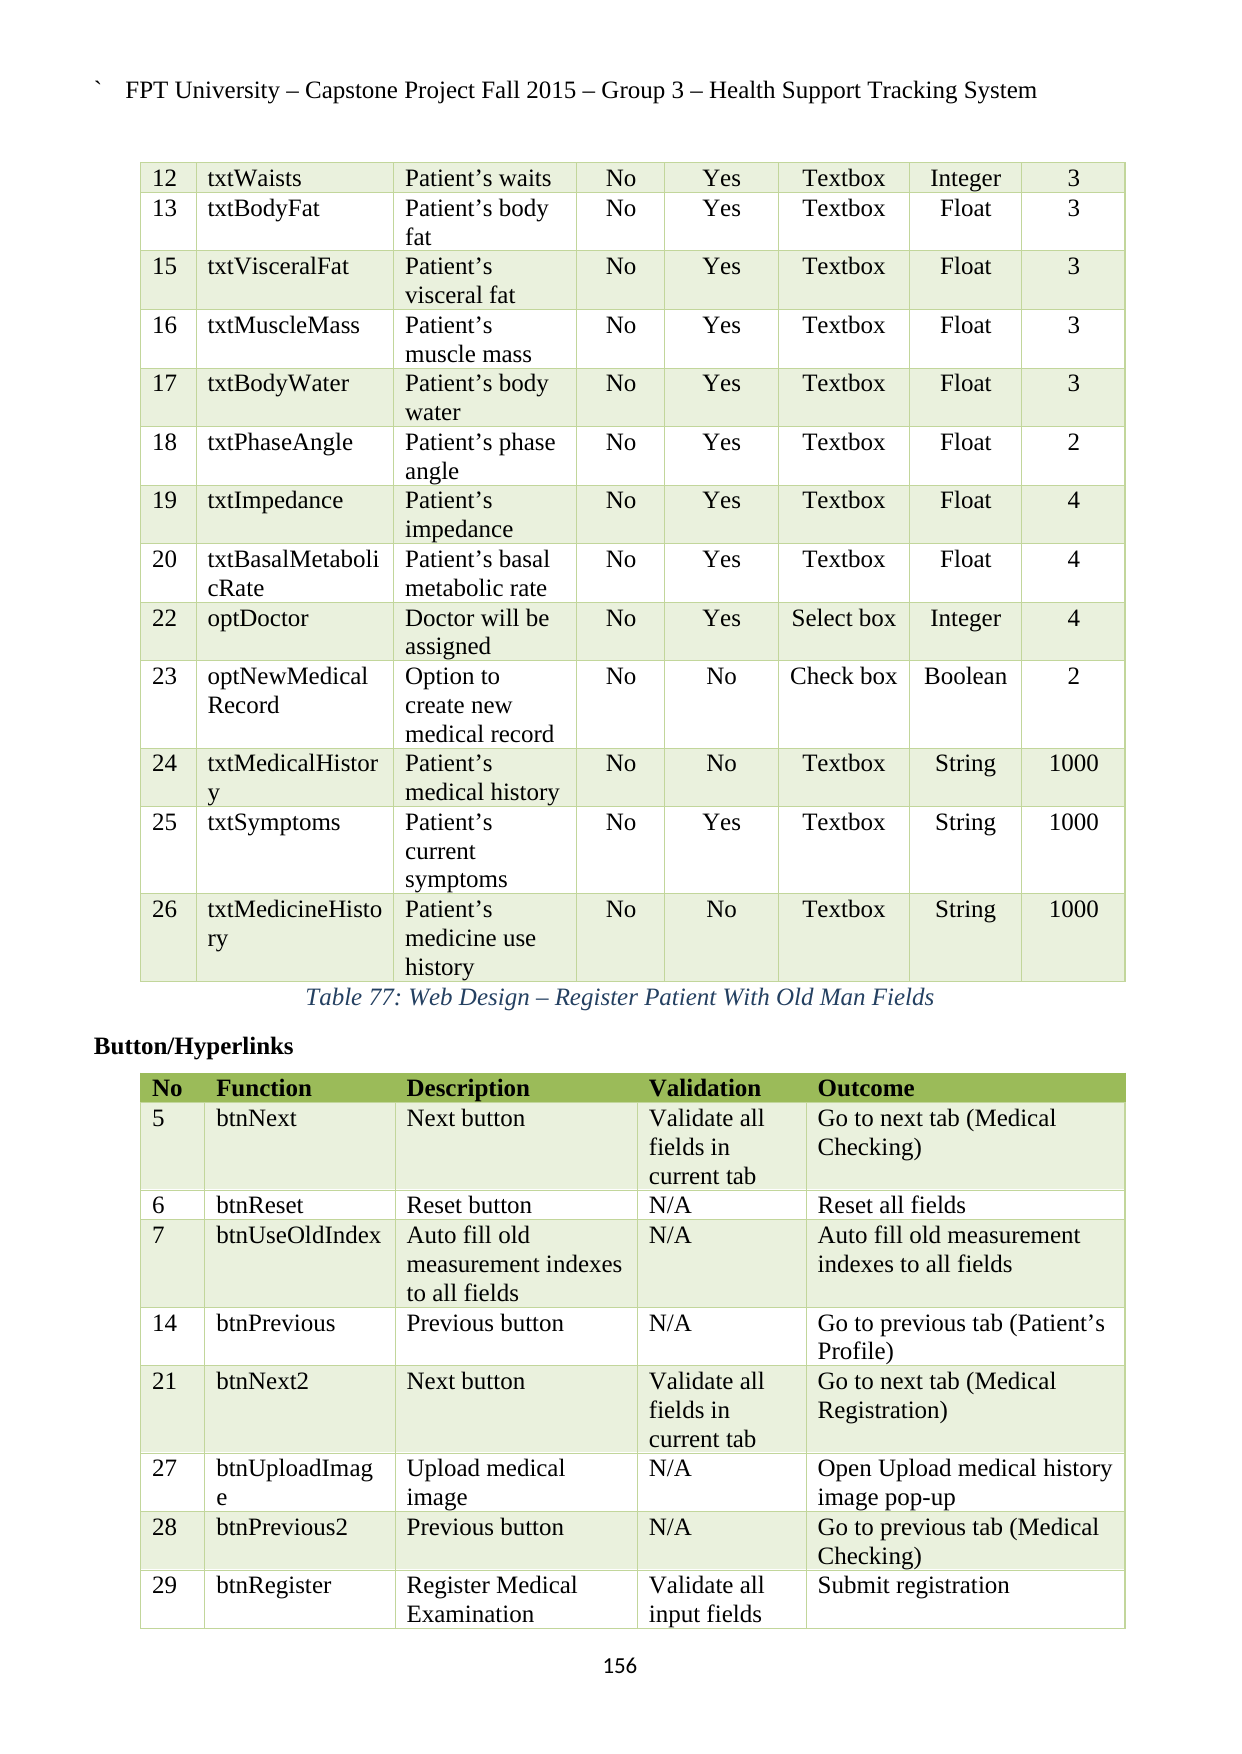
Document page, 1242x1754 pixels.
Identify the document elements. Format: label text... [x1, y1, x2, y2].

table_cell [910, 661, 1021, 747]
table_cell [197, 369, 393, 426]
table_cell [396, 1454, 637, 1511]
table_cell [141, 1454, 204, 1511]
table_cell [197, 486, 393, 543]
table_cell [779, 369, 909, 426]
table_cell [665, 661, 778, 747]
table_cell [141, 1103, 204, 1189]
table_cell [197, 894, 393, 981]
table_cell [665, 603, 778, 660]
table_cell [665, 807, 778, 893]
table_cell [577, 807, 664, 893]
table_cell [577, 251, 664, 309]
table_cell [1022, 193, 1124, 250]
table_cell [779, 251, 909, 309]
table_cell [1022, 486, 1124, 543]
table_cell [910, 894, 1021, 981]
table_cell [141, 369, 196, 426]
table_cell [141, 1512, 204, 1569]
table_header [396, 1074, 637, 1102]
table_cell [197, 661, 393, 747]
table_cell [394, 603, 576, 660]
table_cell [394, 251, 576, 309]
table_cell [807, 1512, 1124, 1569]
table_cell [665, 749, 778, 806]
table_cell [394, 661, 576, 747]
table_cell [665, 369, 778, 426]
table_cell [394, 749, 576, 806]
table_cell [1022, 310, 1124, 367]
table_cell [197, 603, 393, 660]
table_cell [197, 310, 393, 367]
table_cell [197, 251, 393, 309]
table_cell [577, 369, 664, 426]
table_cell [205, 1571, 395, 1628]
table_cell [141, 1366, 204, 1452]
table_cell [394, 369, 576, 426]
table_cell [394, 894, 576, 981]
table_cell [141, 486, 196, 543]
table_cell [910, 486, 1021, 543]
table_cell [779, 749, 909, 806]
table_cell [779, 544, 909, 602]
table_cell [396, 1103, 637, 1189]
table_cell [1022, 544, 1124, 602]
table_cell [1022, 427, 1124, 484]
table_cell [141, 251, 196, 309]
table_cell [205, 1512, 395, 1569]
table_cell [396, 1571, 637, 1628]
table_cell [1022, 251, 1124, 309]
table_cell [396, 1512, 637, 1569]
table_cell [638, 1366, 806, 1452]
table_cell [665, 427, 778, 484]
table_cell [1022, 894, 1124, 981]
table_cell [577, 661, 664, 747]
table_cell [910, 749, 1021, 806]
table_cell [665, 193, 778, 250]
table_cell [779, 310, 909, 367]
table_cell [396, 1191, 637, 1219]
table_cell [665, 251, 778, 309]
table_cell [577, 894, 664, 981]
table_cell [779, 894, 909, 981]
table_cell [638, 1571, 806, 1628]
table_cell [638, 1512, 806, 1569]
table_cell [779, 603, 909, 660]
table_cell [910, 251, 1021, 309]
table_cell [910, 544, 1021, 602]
text Button/Hyperlinks [94, 1031, 1146, 1060]
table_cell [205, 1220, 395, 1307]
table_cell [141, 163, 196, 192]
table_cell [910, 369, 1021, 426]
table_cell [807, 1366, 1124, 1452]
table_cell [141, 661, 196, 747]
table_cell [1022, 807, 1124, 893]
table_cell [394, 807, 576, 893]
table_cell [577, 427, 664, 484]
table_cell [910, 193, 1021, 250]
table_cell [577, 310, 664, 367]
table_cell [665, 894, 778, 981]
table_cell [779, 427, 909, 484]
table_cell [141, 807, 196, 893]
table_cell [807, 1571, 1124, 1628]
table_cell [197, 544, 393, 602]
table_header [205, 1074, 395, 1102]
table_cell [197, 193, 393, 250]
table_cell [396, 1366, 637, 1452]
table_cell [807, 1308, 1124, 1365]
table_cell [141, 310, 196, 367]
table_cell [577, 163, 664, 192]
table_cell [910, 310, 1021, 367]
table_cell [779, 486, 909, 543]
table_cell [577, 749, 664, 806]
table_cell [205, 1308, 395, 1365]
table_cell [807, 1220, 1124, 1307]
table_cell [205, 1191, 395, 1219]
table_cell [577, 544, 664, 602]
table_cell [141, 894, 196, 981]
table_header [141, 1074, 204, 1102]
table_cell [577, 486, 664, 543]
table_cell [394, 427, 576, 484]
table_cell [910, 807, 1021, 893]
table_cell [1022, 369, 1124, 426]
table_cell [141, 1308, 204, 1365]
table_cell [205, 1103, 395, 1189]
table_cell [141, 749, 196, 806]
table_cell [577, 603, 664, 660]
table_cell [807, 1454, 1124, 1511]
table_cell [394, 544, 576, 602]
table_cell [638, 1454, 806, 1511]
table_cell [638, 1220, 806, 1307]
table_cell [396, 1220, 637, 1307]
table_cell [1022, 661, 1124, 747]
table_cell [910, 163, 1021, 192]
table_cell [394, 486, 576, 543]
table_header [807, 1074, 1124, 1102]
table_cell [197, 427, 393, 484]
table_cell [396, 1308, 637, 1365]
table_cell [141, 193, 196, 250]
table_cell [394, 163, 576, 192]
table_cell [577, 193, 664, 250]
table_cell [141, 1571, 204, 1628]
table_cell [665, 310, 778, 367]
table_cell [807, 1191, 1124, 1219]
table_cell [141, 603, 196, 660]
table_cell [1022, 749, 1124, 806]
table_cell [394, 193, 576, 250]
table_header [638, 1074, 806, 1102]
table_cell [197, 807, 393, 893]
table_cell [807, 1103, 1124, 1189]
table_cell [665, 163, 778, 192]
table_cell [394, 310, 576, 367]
text Table 77: Web Design – Register Patient With Old Man Fields [94, 982, 1146, 1010]
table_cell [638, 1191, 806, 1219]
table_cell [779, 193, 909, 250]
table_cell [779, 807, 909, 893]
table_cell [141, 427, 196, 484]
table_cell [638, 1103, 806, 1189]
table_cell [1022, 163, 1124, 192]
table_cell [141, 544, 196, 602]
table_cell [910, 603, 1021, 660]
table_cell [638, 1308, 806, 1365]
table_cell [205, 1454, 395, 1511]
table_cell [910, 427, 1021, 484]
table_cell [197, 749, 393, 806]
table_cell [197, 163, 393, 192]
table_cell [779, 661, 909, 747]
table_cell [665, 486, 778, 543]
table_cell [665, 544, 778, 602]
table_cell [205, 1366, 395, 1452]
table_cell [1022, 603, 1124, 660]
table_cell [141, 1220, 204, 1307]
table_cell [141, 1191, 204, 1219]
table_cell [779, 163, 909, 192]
